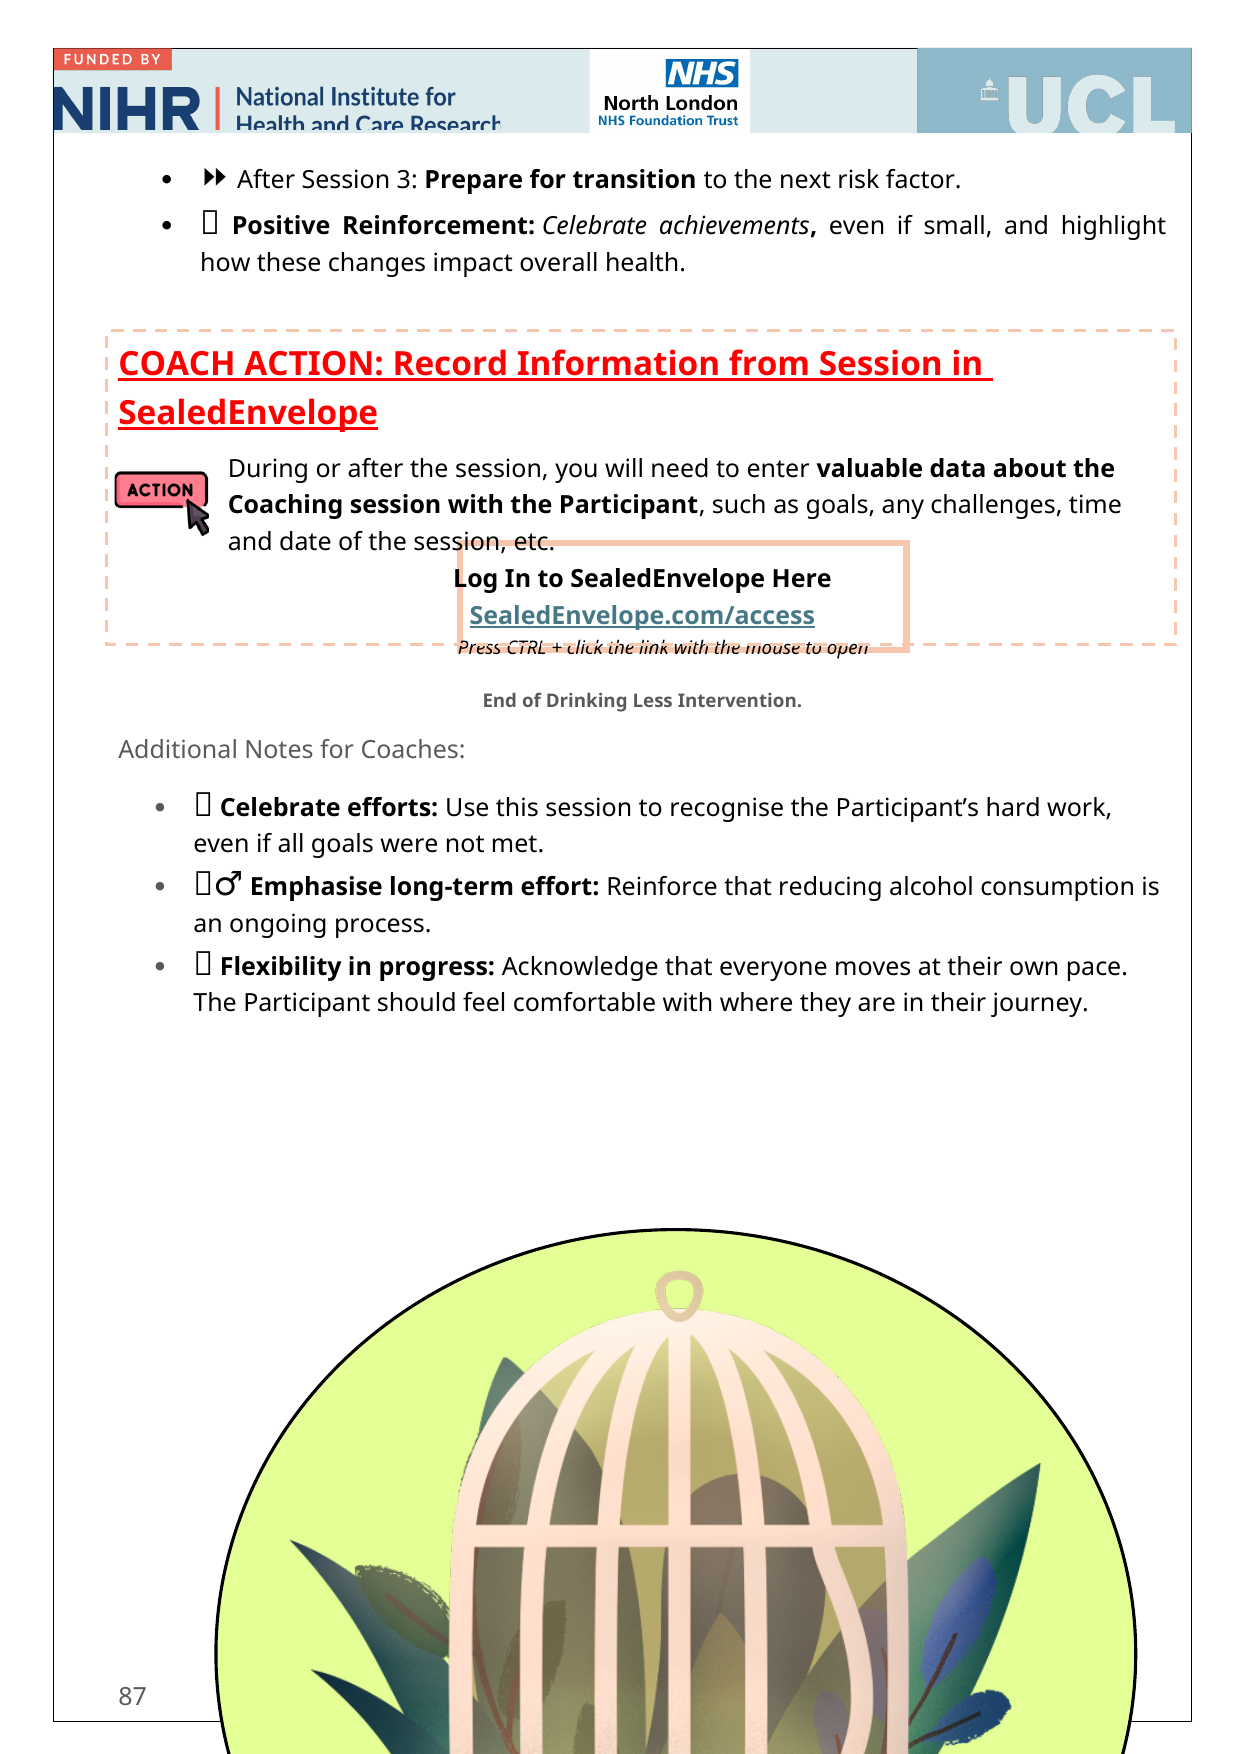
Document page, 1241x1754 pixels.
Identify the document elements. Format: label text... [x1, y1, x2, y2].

text End of Drinking Less Intervention. [118, 642, 1166, 667]
picture [113, 423, 209, 493]
picture [53, 48, 501, 130]
text COACH ACTION: Record Information from Session in SealedEnvelope [118, 294, 1166, 389]
list 🔄 Flexibility in progress: Acknowledge that everyone moves at their own pace. The Participant should feel comfortable with where they are in their journey. [156, 894, 1166, 974]
text Press CTRL + click the link with the mouse to open [156, 589, 1166, 614]
text SealedEnvelope.com/access [118, 552, 1166, 586]
text Additional Notes for Coaches: [118, 686, 1166, 720]
picture [589, 49, 750, 135]
list 🎉 Positive Reinforcement: Celebrate achievements, even if small, and highlight how these changes impact overall health. [162, 153, 1166, 233]
list 🎉 Celebrate efforts: Use this session to recognise the Participant’s hard work, even if all goals were not met. [156, 735, 1166, 815]
text Log In to SealedEnvelope Here [118, 515, 1166, 549]
text During or after the session, you will need to enter valuable data about the Coaching session with the Participant, such as goals, any challenges, time and date of the session, etc. [118, 405, 1166, 513]
picture [911, 40, 1196, 138]
picture [118, 1144, 1241, 1754]
list 🏃‍♂️ Emphasise long-term effort: Reinforce that reducing alcohol consumption is an ongoing process. [156, 815, 1166, 894]
